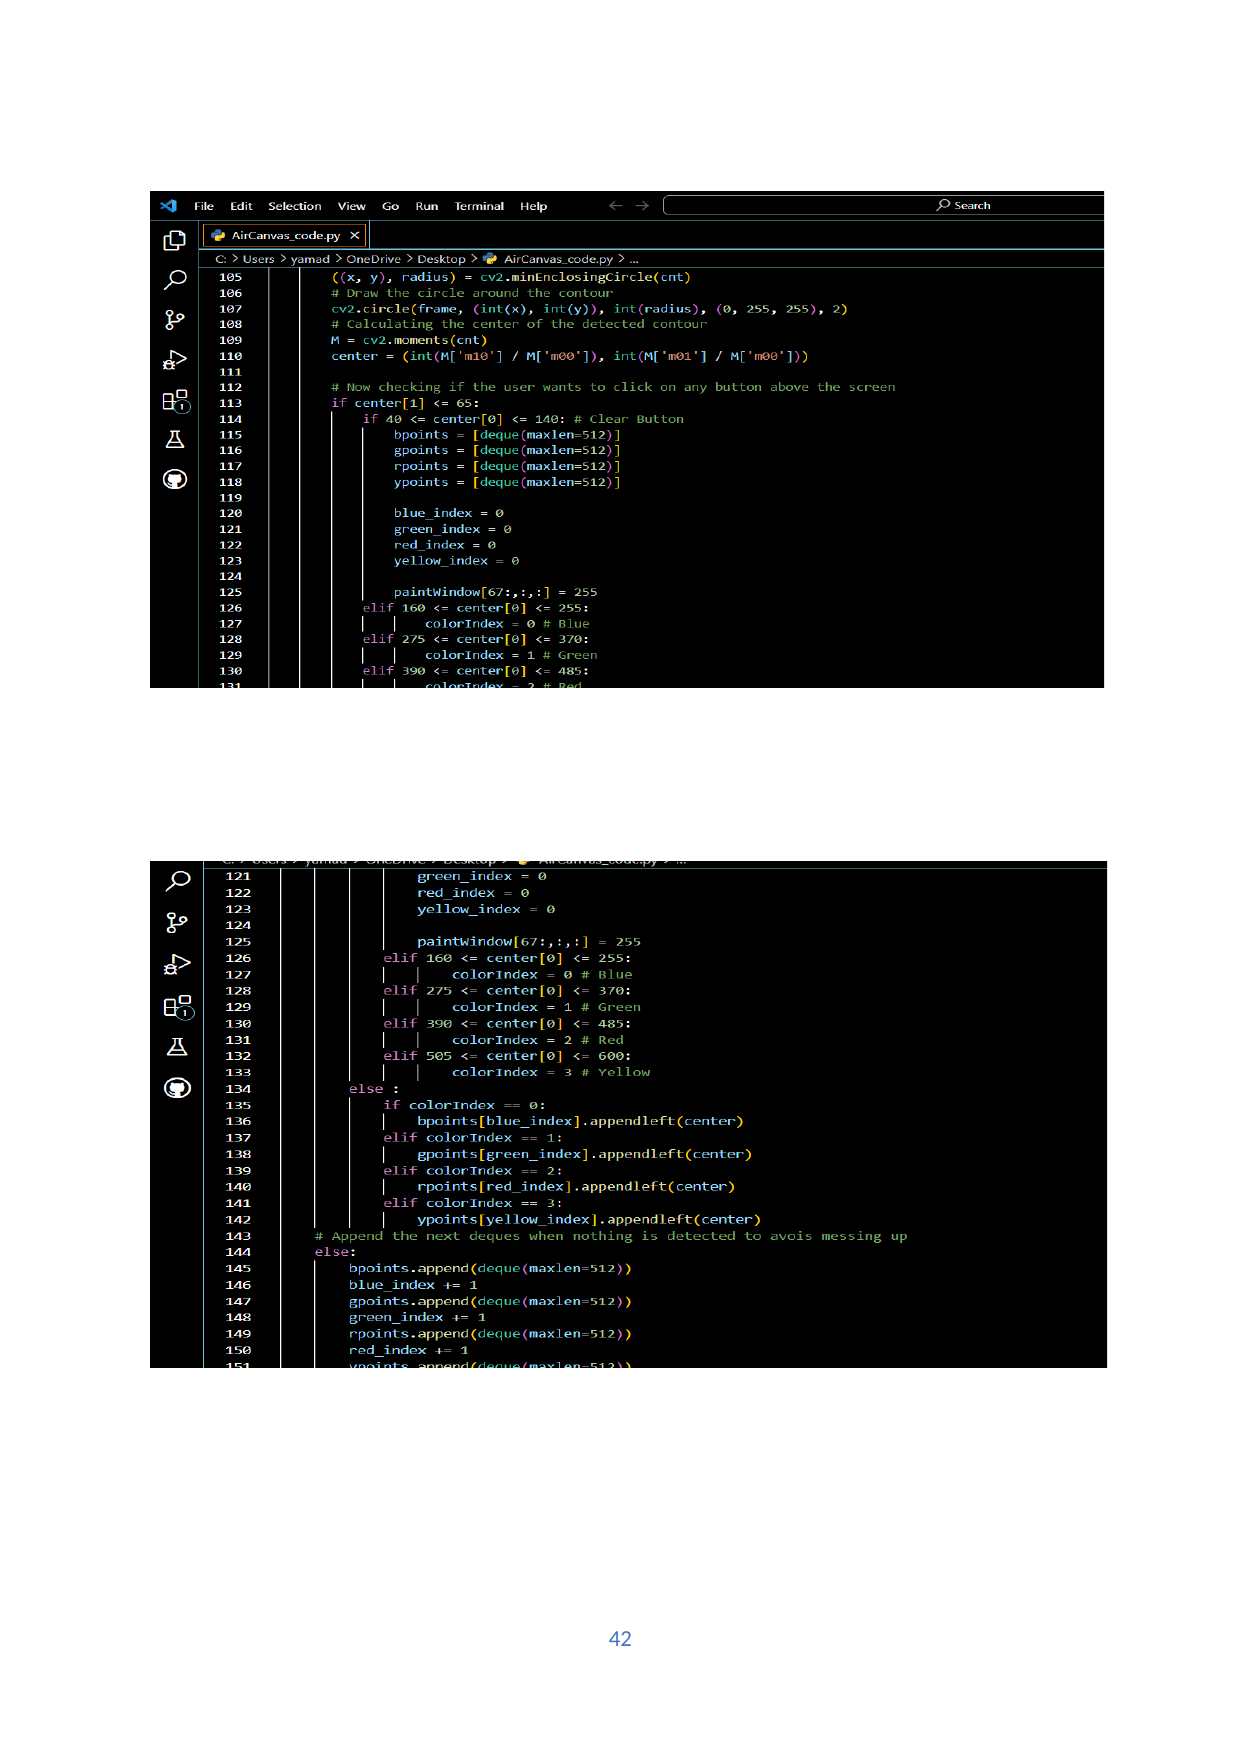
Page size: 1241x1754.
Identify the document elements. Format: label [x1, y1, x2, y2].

picture [150, 861, 1108, 1368]
picture [150, 191, 1105, 688]
